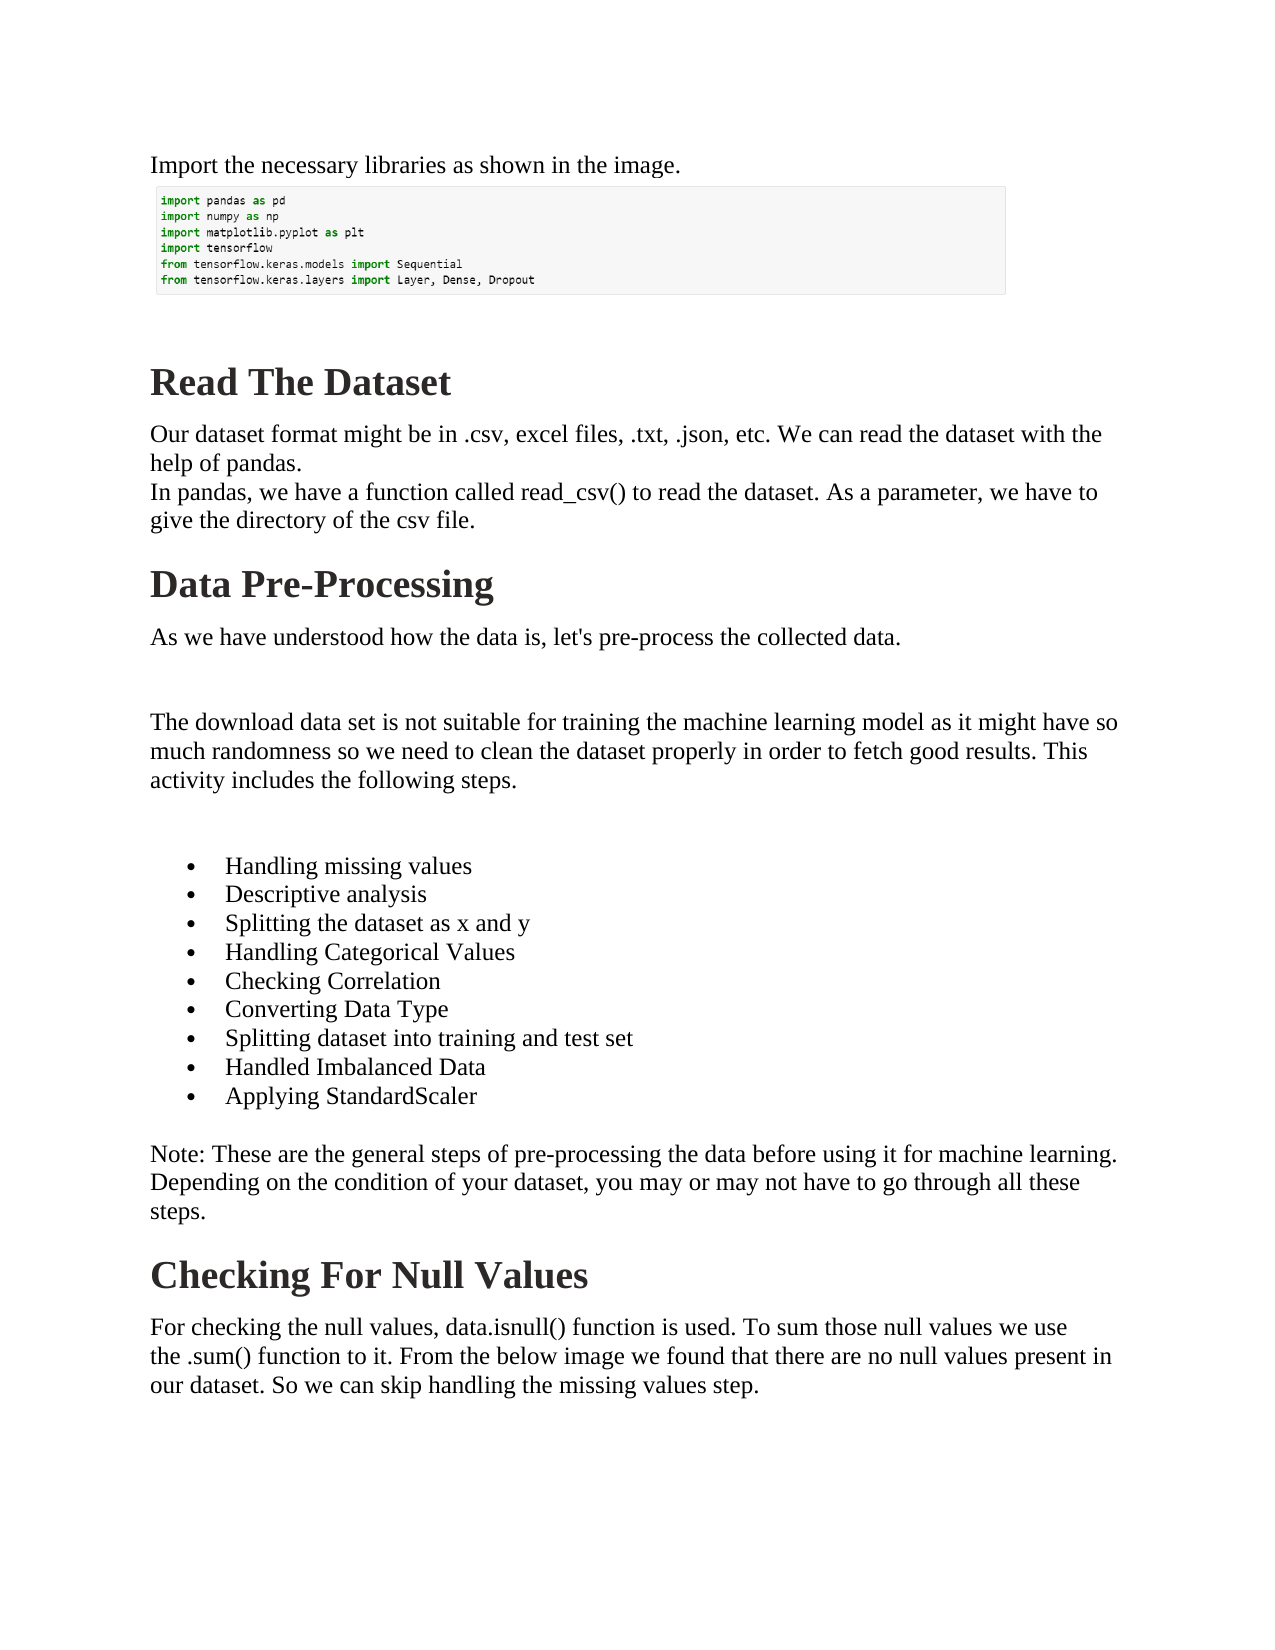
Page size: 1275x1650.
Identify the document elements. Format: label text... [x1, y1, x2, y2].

text In pandas, we have a function called read_csv() to read the dataset. As a parameter, we have to give the directory of the csv file. [150, 477, 1125, 534]
text For checking the null values, data.isnull() function is used. To sum those null values we use the .sum() function to it. From the below image we found that there are no null values present in our dataset. So we can skip handling the missing values step. [150, 1312, 1125, 1399]
list Splitting the dataset as x and y [187, 908, 1125, 937]
text As we have understood how the data is, let's pre-process the collected data. [150, 622, 1125, 651]
list Descriptive analysis [187, 879, 1125, 908]
text Note: These are the general steps of pre-processing the data before using it for machine learning. Depending on the condition of your dataset, you may or may not have to go through all these steps. [150, 1139, 1125, 1225]
list Handling Categorical Values [187, 937, 1125, 966]
text Import the necessary libraries as shown in the image. [150, 150, 1125, 179]
text Our dataset format might be in .csv, excel files, .txt, .json, etc. We can read the dataset with the help of pandas. [150, 419, 1125, 477]
text The download data set is not suitable for training the machine learning model as it might have so much randomness so we need to clean the dataset properly in order to fetch good results. This activity includes the following steps. [150, 707, 1125, 822]
text Read The Dataset [150, 357, 1125, 404]
text Data Pre-Processing [150, 559, 1125, 606]
list Applying StandardScaler [187, 1081, 1125, 1109]
text Checking For Null Values [150, 1250, 1125, 1297]
list Converting Data Type [187, 994, 1125, 1023]
list Handling missing values [187, 851, 1125, 879]
picture [150, 178, 1013, 304]
list Splitting dataset into training and test set [187, 1023, 1125, 1052]
list Handled Imbalanced Data [187, 1052, 1125, 1081]
list Checking Correlation [187, 966, 1125, 994]
